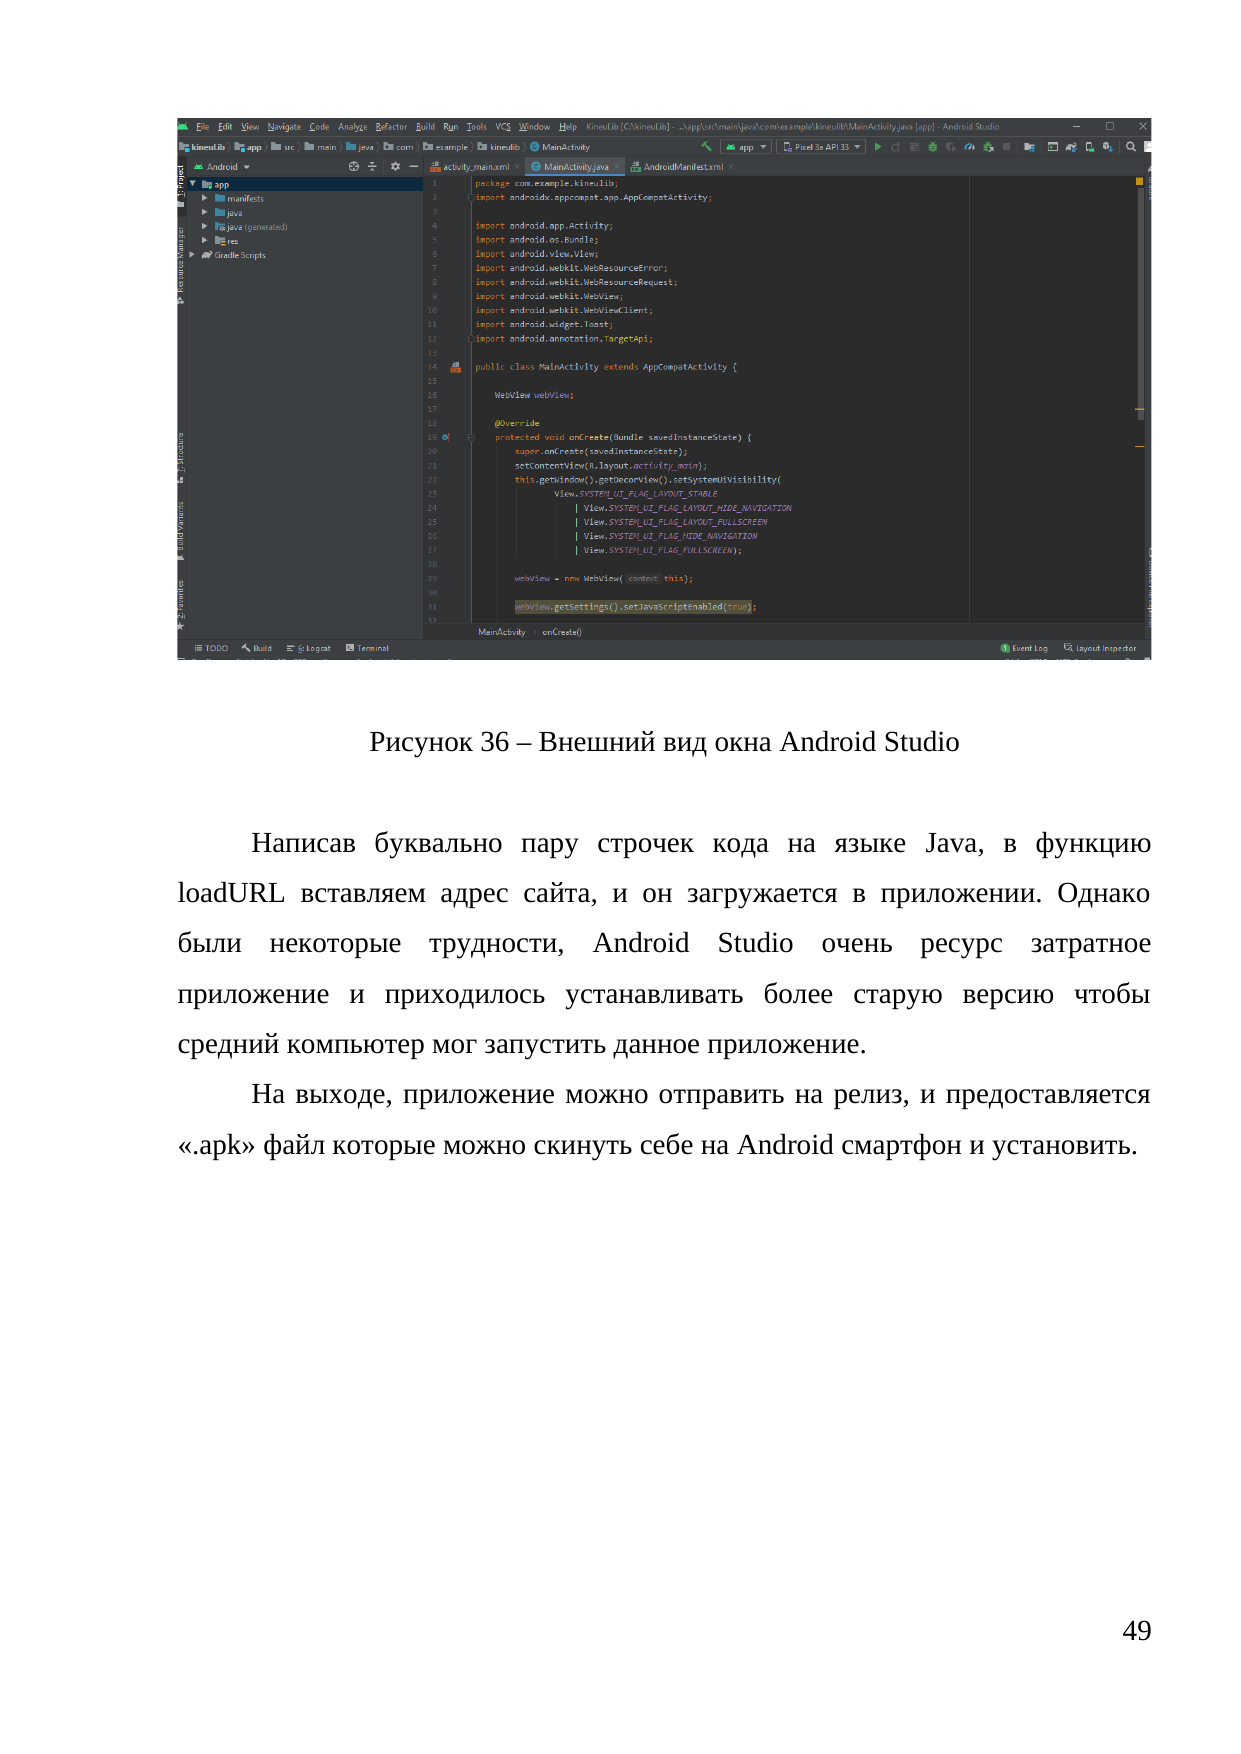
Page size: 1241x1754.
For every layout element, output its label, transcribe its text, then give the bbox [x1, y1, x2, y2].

picture [177, 118, 1152, 660]
text Рисунок 36 – Внешний вид окна Android Studio [177, 724, 1152, 758]
text На выходе, приложение можно отправить на релиз, и предоставляется «.apk» файл которые можно скинуть себе на Android смартфон и установить. [177, 1076, 1152, 1160]
text Написав буквально пару строчек кода на языке Java, в функцию loadURL вставляем адрес сайта, и он загружается в приложении. Однако были некоторые трудности, Android Studio очень ресурс затратное приложение и приходилось устанавливать более старую версию чтобы средний компьютер мог запустить данное приложение. [177, 825, 1152, 1060]
